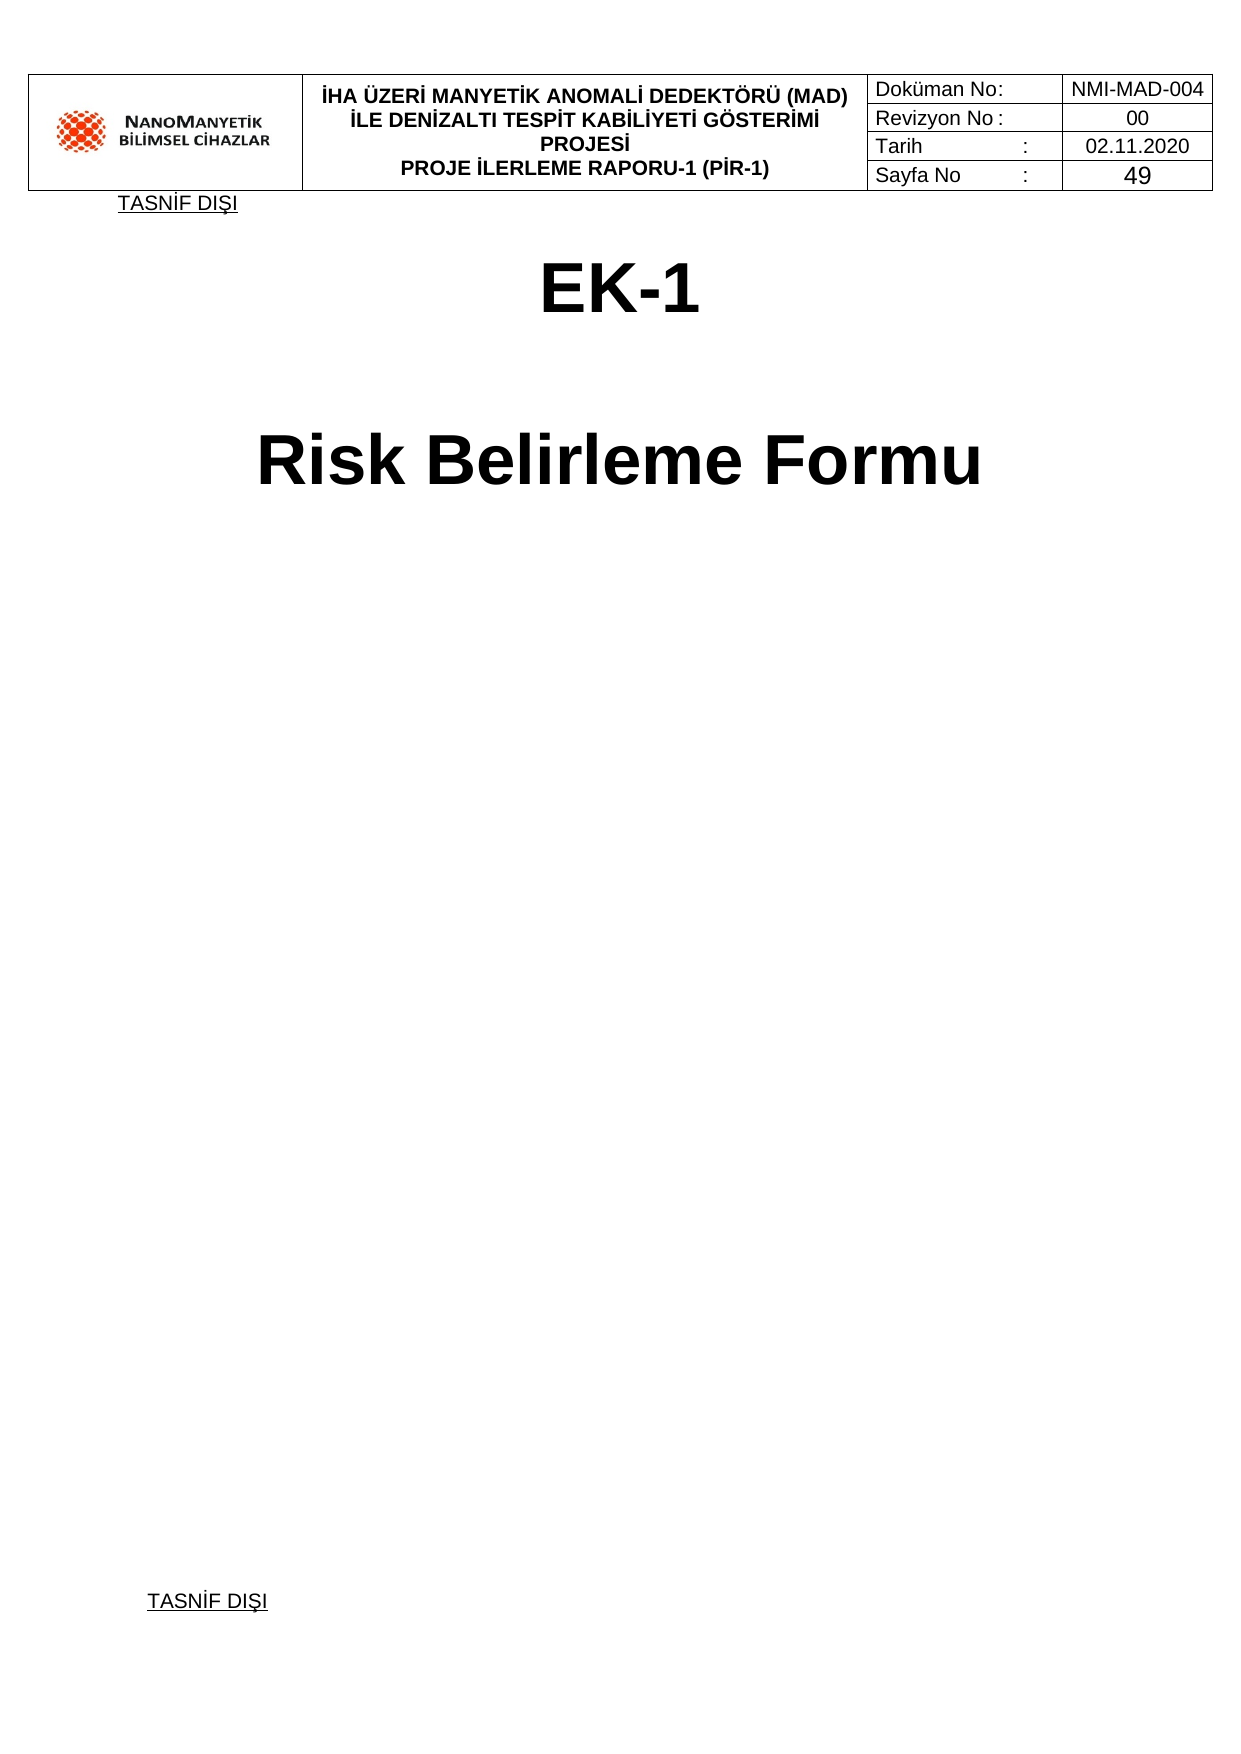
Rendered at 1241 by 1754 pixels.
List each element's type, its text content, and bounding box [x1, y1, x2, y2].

text Risk Belirleme Formu [147, 418, 1093, 499]
picture [35, 92, 295, 172]
subtitle EK-1 [147, 246, 1093, 327]
